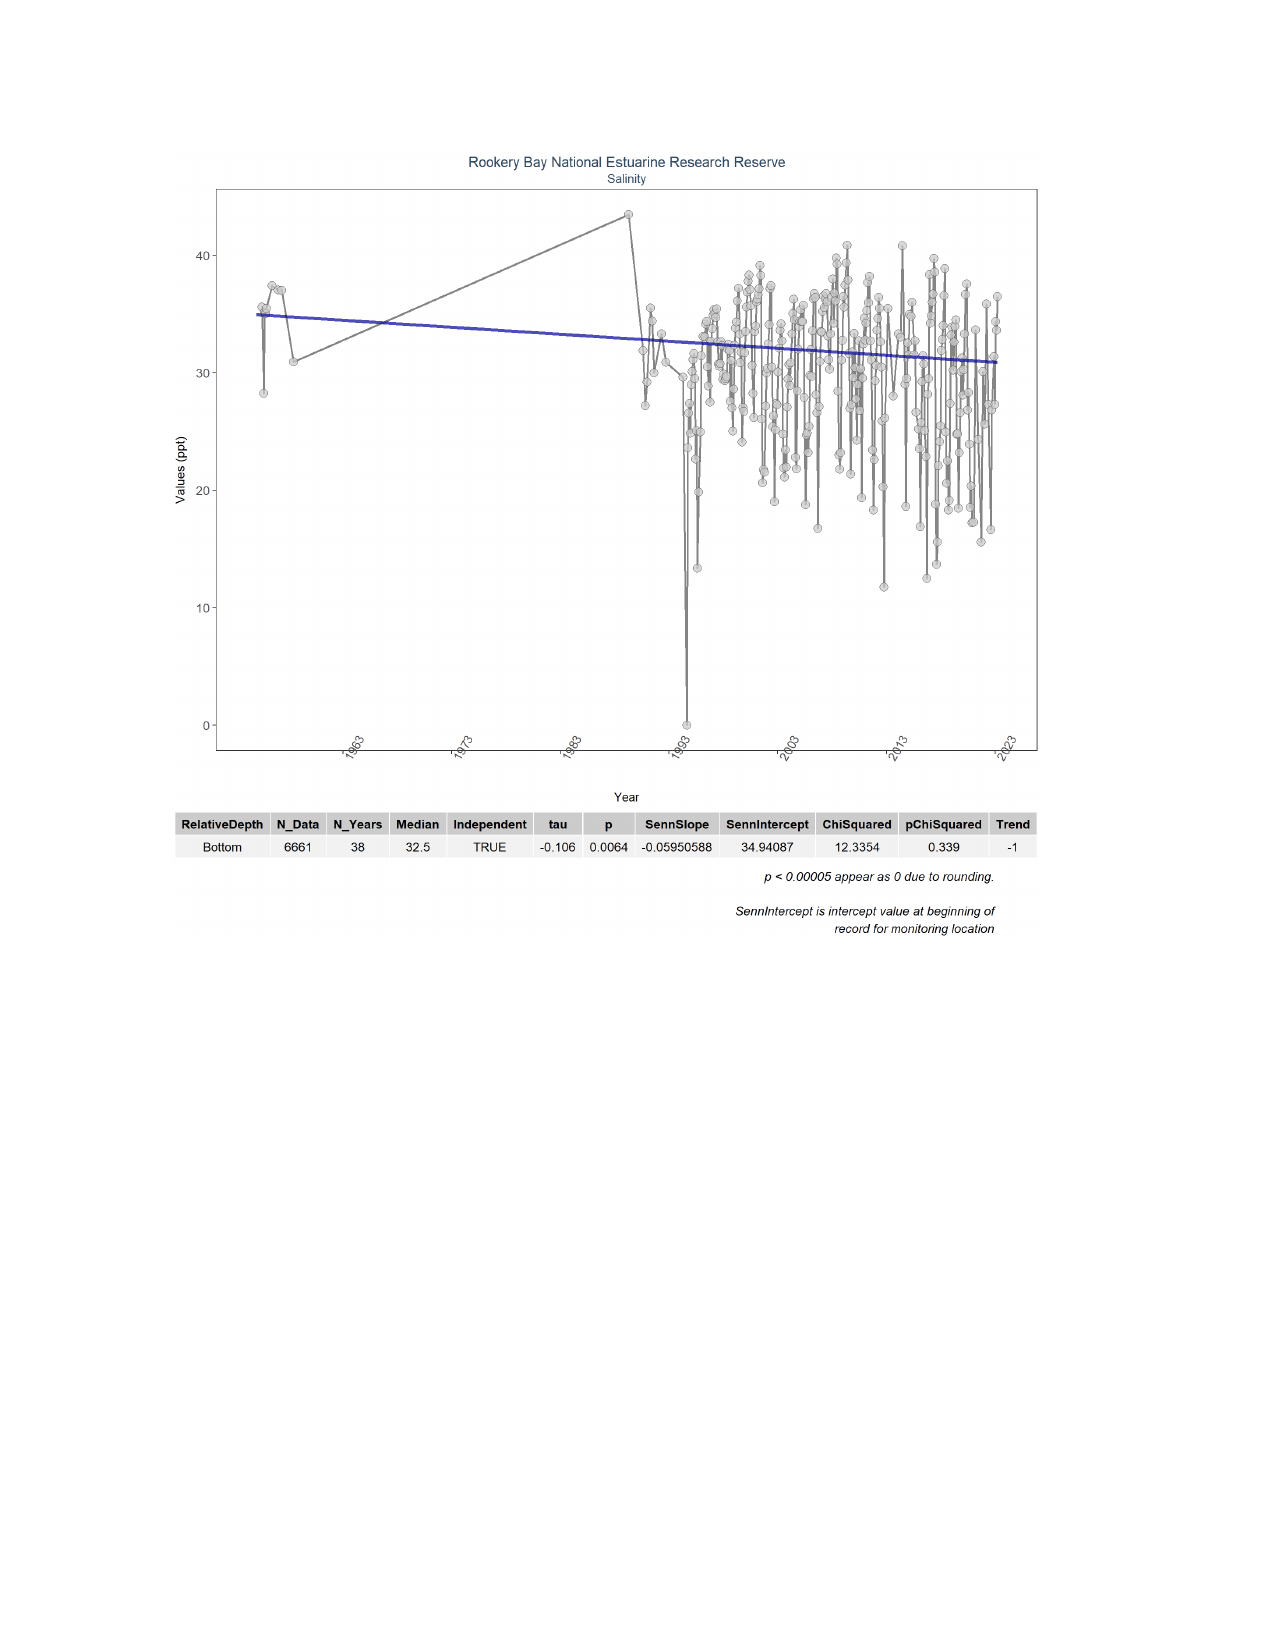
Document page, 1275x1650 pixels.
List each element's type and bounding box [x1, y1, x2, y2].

picture [168, 150, 1044, 938]
